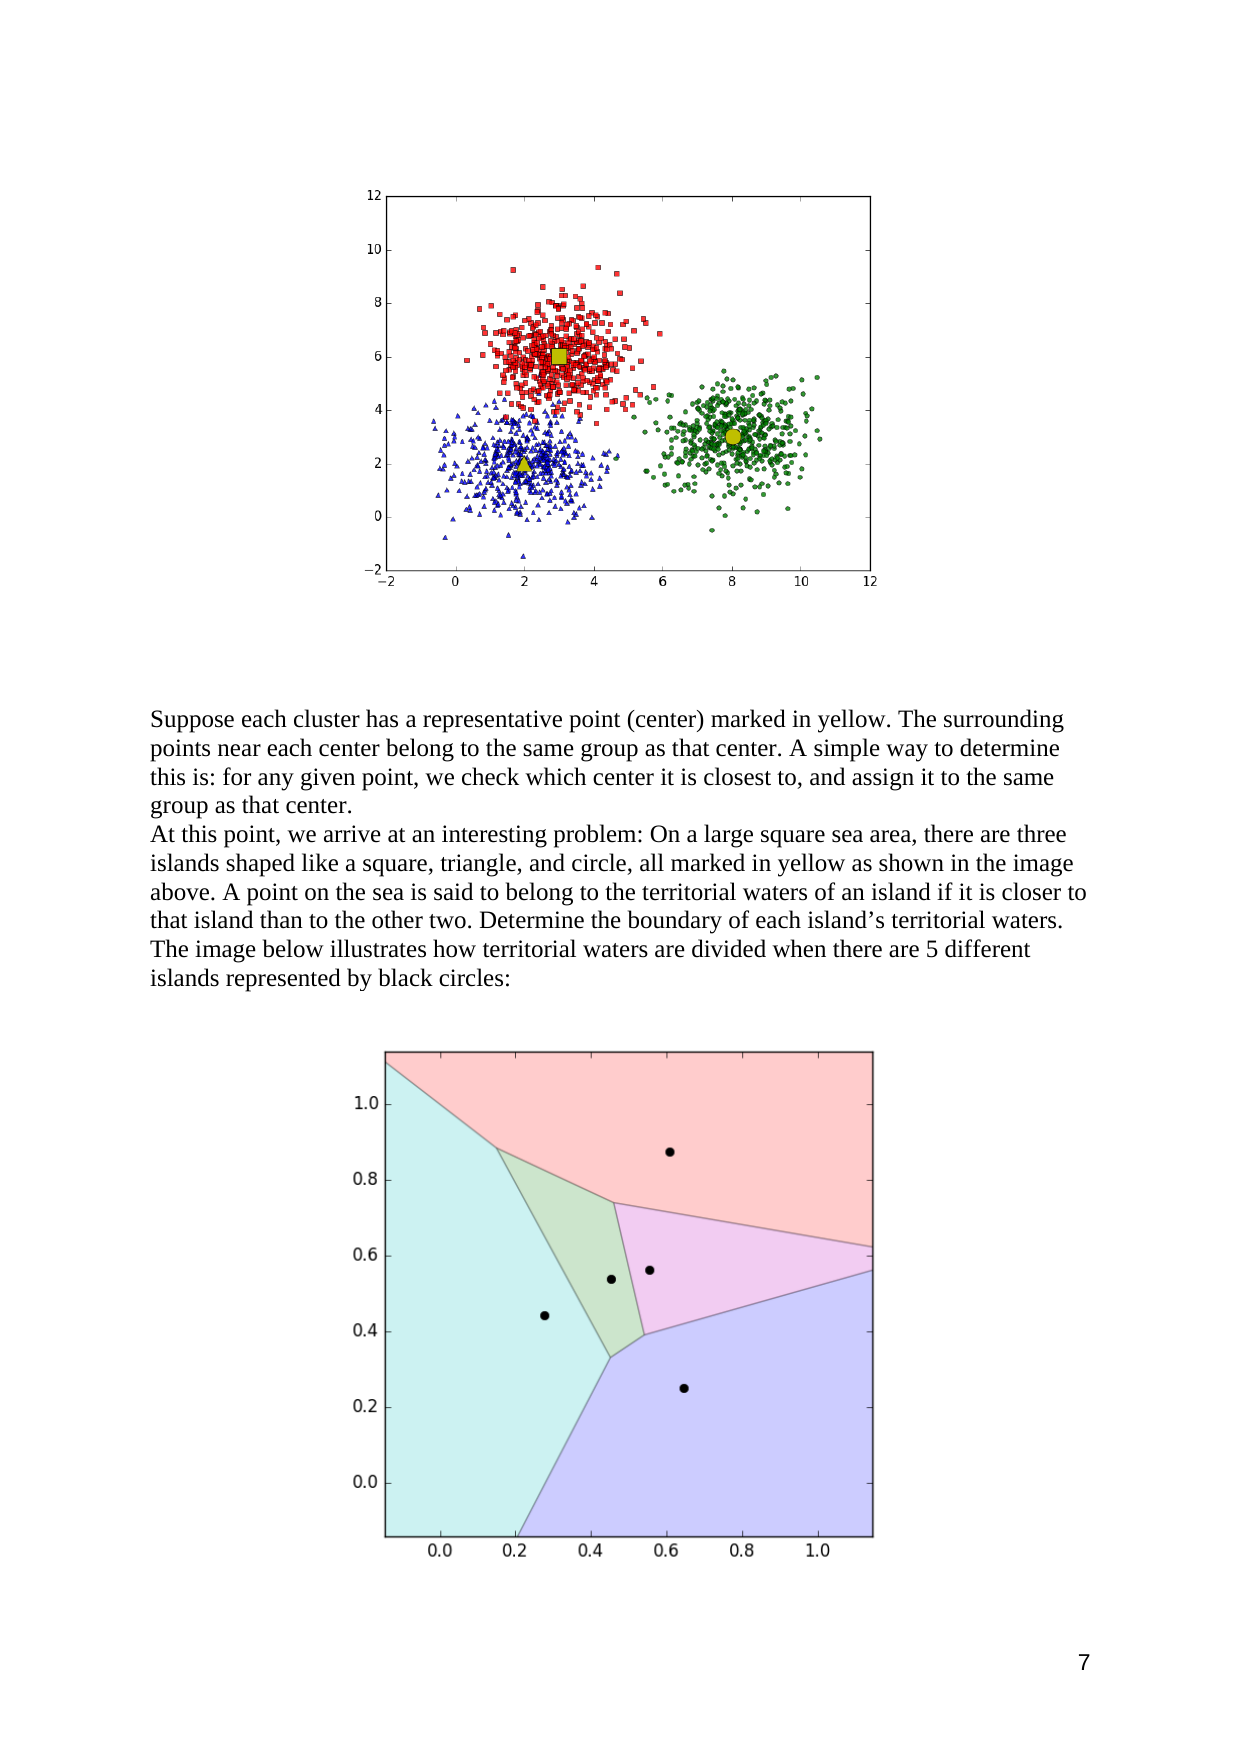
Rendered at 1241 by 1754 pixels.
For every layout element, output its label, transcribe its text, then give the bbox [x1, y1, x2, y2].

text At this point, we arrive at an interesting problem: On a large square sea area, there are three islands shaped like a square, triangle, and circle, all marked in yellow as shown in the image above. A point on the sea is said to belong to the territorial waters of an island if it is closer to that island than to the other two. Determine the boundary of each island’s territorial waters. [150, 819, 1090, 934]
text The image below illustrates how territorial waters are divided when there are 5 different islands represented by black circles: [150, 934, 1090, 992]
text Suppose each cluster has a representative point (center) marked in yellow. The surrounding points near each center belong to the same group as that center. A simple way to determine this is: for any given point, we check which center it is closest to, and assign it to the same group as that center. [150, 704, 1090, 819]
picture [308, 150, 932, 617]
picture [306, 991, 935, 1597]
